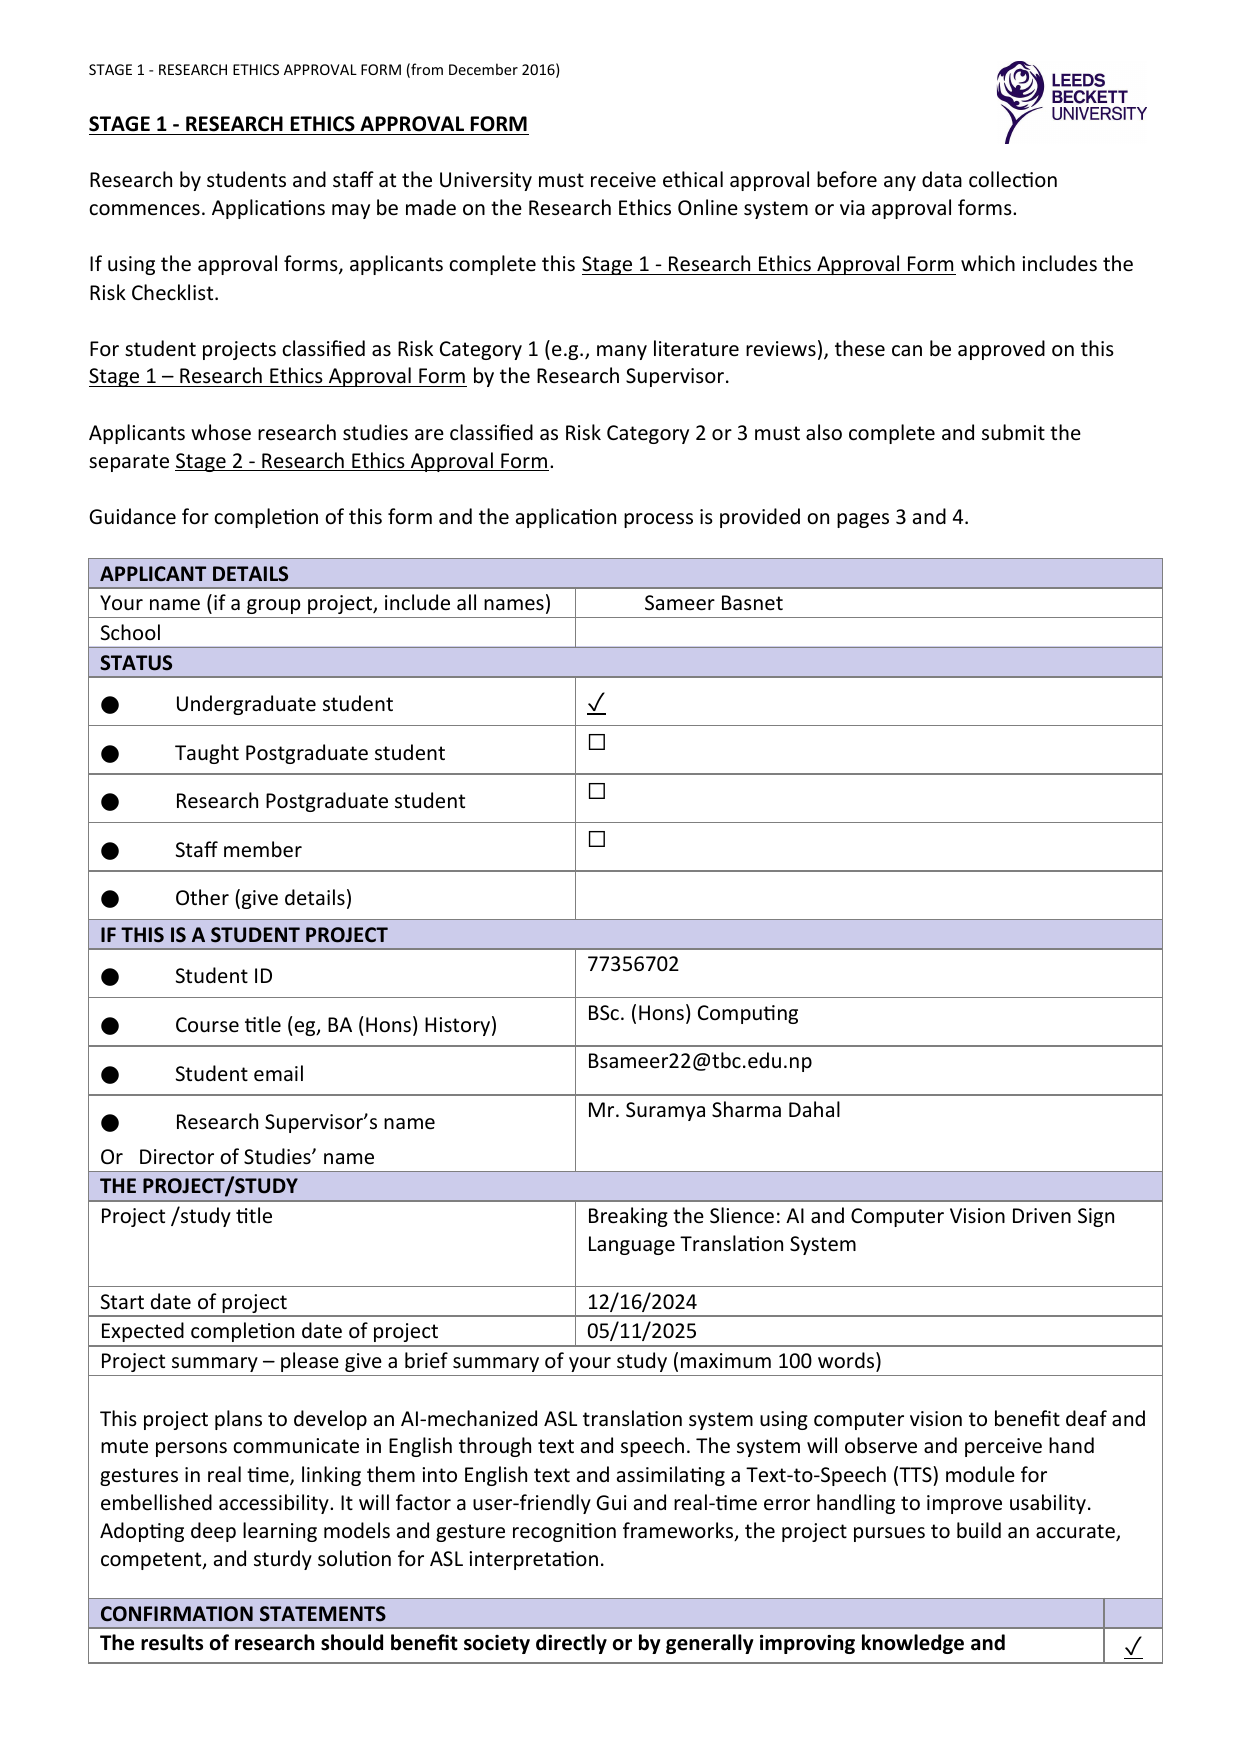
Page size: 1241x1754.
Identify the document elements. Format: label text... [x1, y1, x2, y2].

table_cell Undergraduate student [89, 678, 575, 724]
table_cell ✓ [1105, 1629, 1162, 1662]
table_cell ☐ [576, 823, 1162, 870]
table_cell ☐ [576, 775, 1162, 822]
text Research by students and staff at the University must receive ethical approval before any data collection commences. Applications may be made on the Research Ethics Online system or via approval forms. [89, 166, 1152, 222]
table_cell Research Supervisor’s name Or Director of Studies’ name [89, 1096, 575, 1171]
text If using the approval forms, applicants complete this Stage 1 - Research Ethics Approval Form which includes the Risk Checklist. [89, 250, 1152, 306]
text Applicants whose research studies are classified as Risk Category 2 or 3 must also complete and submit the separate Stage 2 - Research Ethics Approval Form. [89, 418, 1152, 474]
table_cell 12/16/2024 [576, 1287, 1162, 1315]
table_cell 05/11/2025 [576, 1317, 1162, 1345]
table_cell Project summary – please give a brief summary of your study (maximum 100 words) [89, 1347, 1162, 1374]
text Guidance for completion of this form and the application process is provided on pages 3 and 4. [89, 502, 1152, 530]
table_cell Course title (eg, BA (Hons) History) [89, 998, 575, 1045]
table_cell Research Postgraduate student [89, 775, 575, 822]
table_cell Student ID [89, 950, 575, 997]
table_cell [576, 618, 1162, 646]
table_cell THE PROJECT/STUDY [89, 1172, 1162, 1200]
picture [996, 138, 1147, 144]
table_cell 77356702 [576, 950, 1162, 997]
table_cell ✓ [576, 678, 1162, 724]
table_cell Other (give details) [89, 872, 575, 919]
table_cell Breaking the Slience: AI and Computer Vision Driven Sign Language Translation System [576, 1202, 1162, 1286]
table_cell Mr. Suramya Sharma Dahal [576, 1096, 1162, 1171]
text For student projects classified as Risk Category 1 (e.g., many literature reviews), these can be approved on this Stage 1 – Research Ethics Approval Form by the Research Supervisor. [89, 334, 1152, 390]
table_cell School [89, 618, 575, 646]
table_header APPLICANT DETAILS [89, 559, 1162, 587]
table_cell Bsameer22@tbc.edu.np [576, 1047, 1162, 1094]
table_cell IF THIS IS A STUDENT PROJECT [89, 920, 1162, 948]
table_cell Project /study title [89, 1202, 575, 1286]
text STAGE 1 - RESEARCH ETHICS APPROVAL FORM [89, 110, 1152, 138]
table_cell [576, 872, 1162, 919]
table_cell This project plans to develop an AI-mechanized ASL translation system using computer vision to benefit deaf and mute persons communicate in English through text and speech. The system will observe and perceive hand gestures in real time, linking them into English text and assimilating a Text-to-Speech (TTS) module for embellished accessibility. It will factor a user-friendly Gui and real-time error handling to improve usability. Adopting deep learning models and gesture recognition frameworks, the project pursues to build an accurate, competent, and sturdy solution for ASL interpretation.  [89, 1376, 1162, 1598]
table_cell Your name (if a group project, include all names) [89, 589, 575, 617]
table_cell BSc. (Hons) Computing [576, 998, 1162, 1045]
table_cell Start date of project [89, 1287, 575, 1315]
table_cell Sameer Basnet [576, 589, 1162, 617]
table_cell Expected completion date of project [89, 1317, 575, 1345]
table_cell Staff member [89, 823, 575, 870]
table_cell Taught Postgraduate student [89, 726, 575, 773]
table_cell Student email [89, 1047, 575, 1094]
picture [996, 61, 1147, 110]
table_cell [1105, 1599, 1162, 1627]
table_cell STATUS [89, 648, 1162, 676]
table_cell ☐ [576, 726, 1162, 773]
table_cell CONFIRMATION STATEMENTS [89, 1599, 1103, 1627]
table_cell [89, 1629, 1103, 1662]
